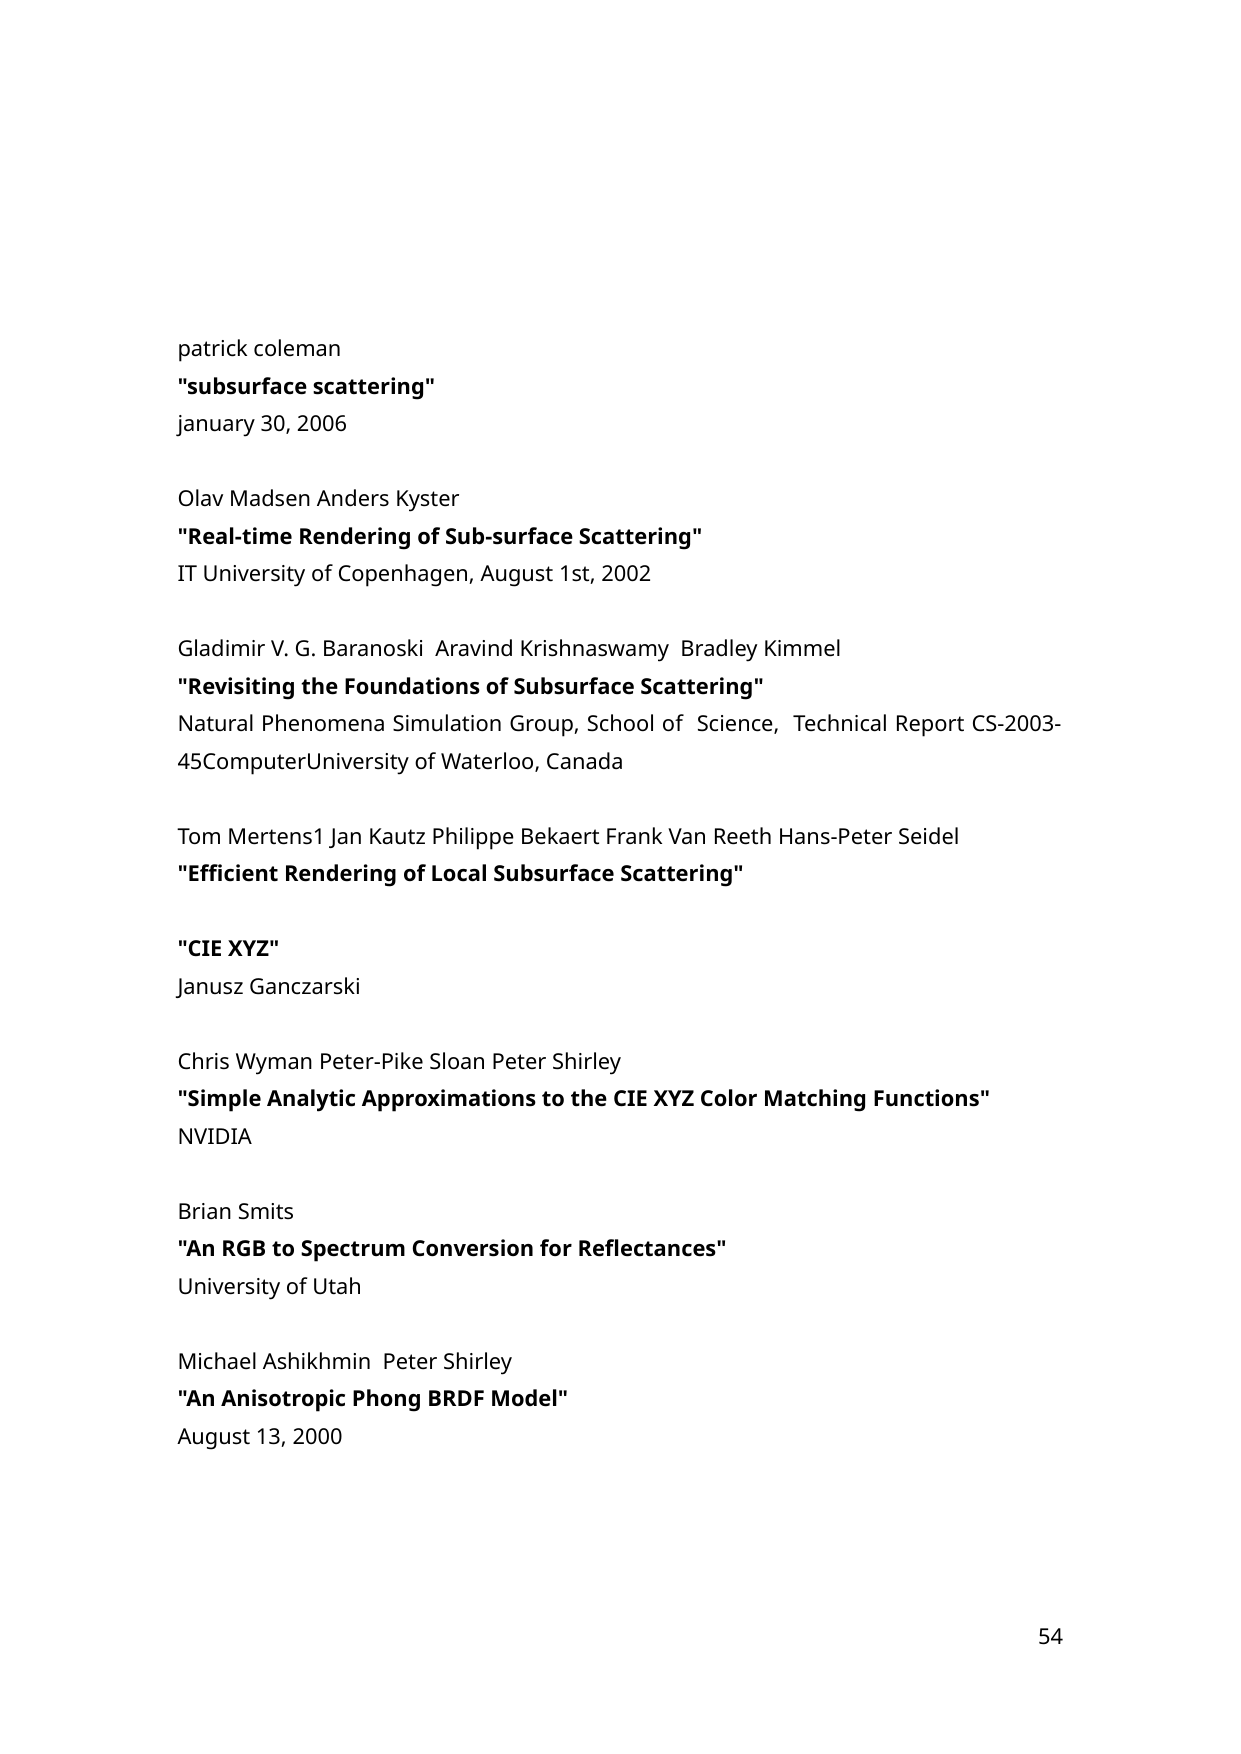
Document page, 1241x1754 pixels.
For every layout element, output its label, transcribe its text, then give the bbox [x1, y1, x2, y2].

text "CIE XYZ" [177, 929, 1063, 967]
text january 30, 2006 [177, 404, 1063, 442]
text University of Utah [177, 1267, 1063, 1304]
text "Revisiting the Foundations of Subsurface Scattering" [177, 667, 1063, 704]
text Gladimir V. G. Baranoski Aravind Krishnaswamy Bradley Kimmel [177, 629, 1063, 667]
text patrick coleman [177, 329, 1063, 367]
text "An Anisotropic Phong BRDF Model" [177, 1379, 1063, 1417]
text August 13, 2000 [177, 1417, 1063, 1454]
text Tom Mertens1 Jan Kautz Philippe Bekaert Frank Van Reeth Hans-Peter Seidel [177, 817, 1063, 854]
text "Simple Analytic Approximations to the CIE XYZ Color Matching Functions" [177, 1079, 1063, 1117]
text Natural Phenomena Simulation Group, School of Science, Technical Report CS-2003-45 [177, 704, 1063, 779]
text "An RGB to Spectrum Conversion for Reflectances" [177, 1229, 1063, 1267]
text "Real-time Rendering of Sub-surface Scattering" [177, 517, 1063, 554]
text IT University of Copenhagen, August 1st, 2002 [177, 554, 1063, 592]
text "Efficient Rendering of Local Subsurface Scattering" [177, 854, 1063, 892]
text Brian Smits [177, 1192, 1063, 1229]
text Olav Madsen Anders Kyster [177, 479, 1063, 517]
text Michael Ashikhmin Peter Shirley [177, 1342, 1063, 1379]
text Janusz Ganczarski [177, 967, 1063, 1004]
text NVIDIA [177, 1117, 1063, 1154]
text Chris Wyman Peter-Pike Sloan Peter Shirley [177, 1042, 1063, 1079]
text "subsurface scattering" [177, 367, 1063, 404]
